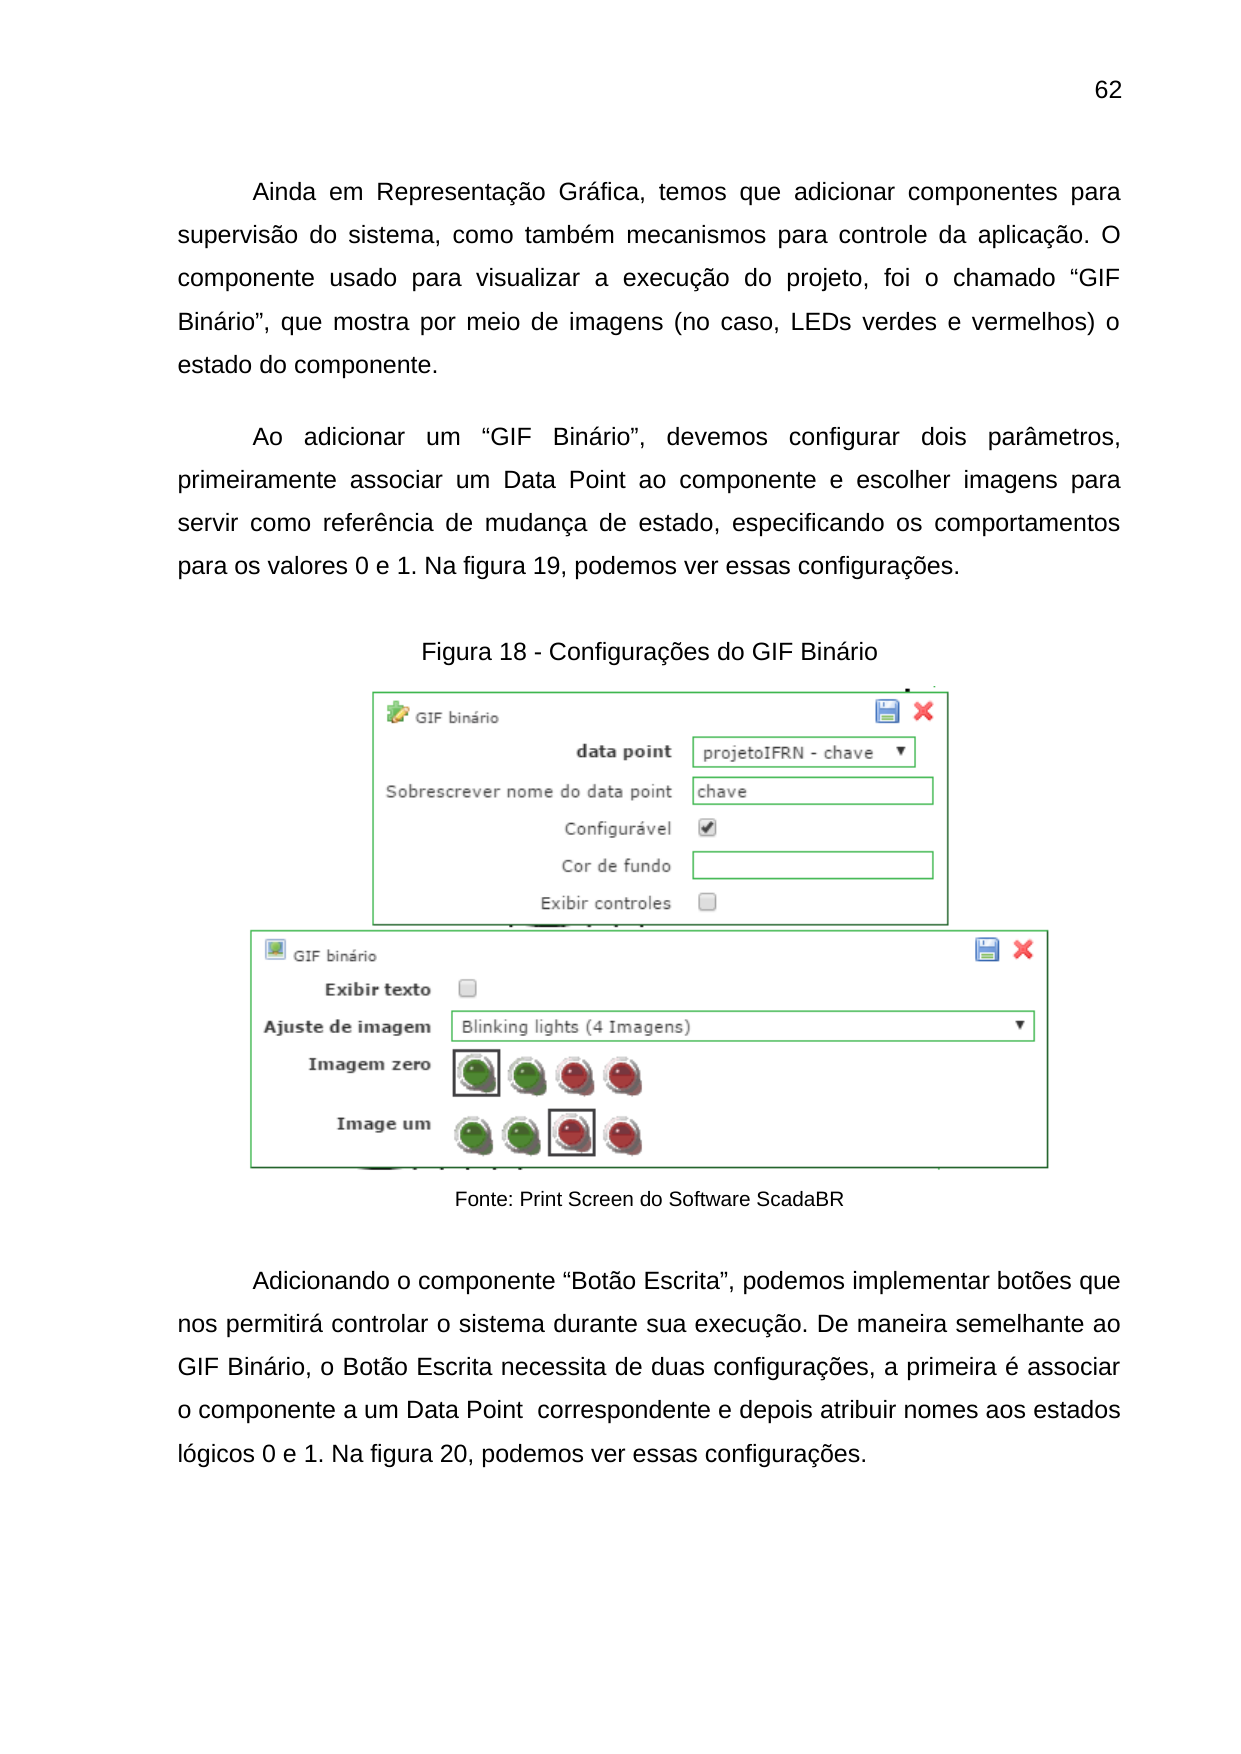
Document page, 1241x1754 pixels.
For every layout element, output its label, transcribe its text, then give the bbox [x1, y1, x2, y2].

text Fonte: Print Screen do Software ScadaBR [177, 1187, 1122, 1211]
text Ao adicionar um “GIF Binário”, devemos configurar dois parâmetros, primeiramente associar um Data Point ao componente e escolher imagens para servir como referência de mudança de estado, especificando os comportamentos para os valores 0 e 1. Na figura 19, podemos ver essas configurações. [177, 422, 1122, 580]
picture [243, 686, 1056, 1173]
text Ainda em Representação Gráfica, temos que adicionar componentes para supervisão do sistema, como também mecanismos para controle da aplicação. O componente usado para visualizar a execução do projeto, foi o chamado “GIF Binário”, que mostra por meio de imagens (no caso, LEDs verdes e vermelhos) o estado do componente. [177, 177, 1122, 378]
text Adicionando o componente “Botão Escrita”, podemos implementar botões que nos permitirá controlar o sistema durante sua execução. De maneira semelhante ao GIF Binário, o Botão Escrita necessita de duas configurações, a primeira é associar o componente a um Data Point correspondente e depois atribuir nomes aos estados lógicos 0 e 1. Na figura 20, podemos ver essas configurações. [177, 1266, 1122, 1467]
text Figura 18 - Configurações do GIF Binário [177, 637, 1122, 666]
